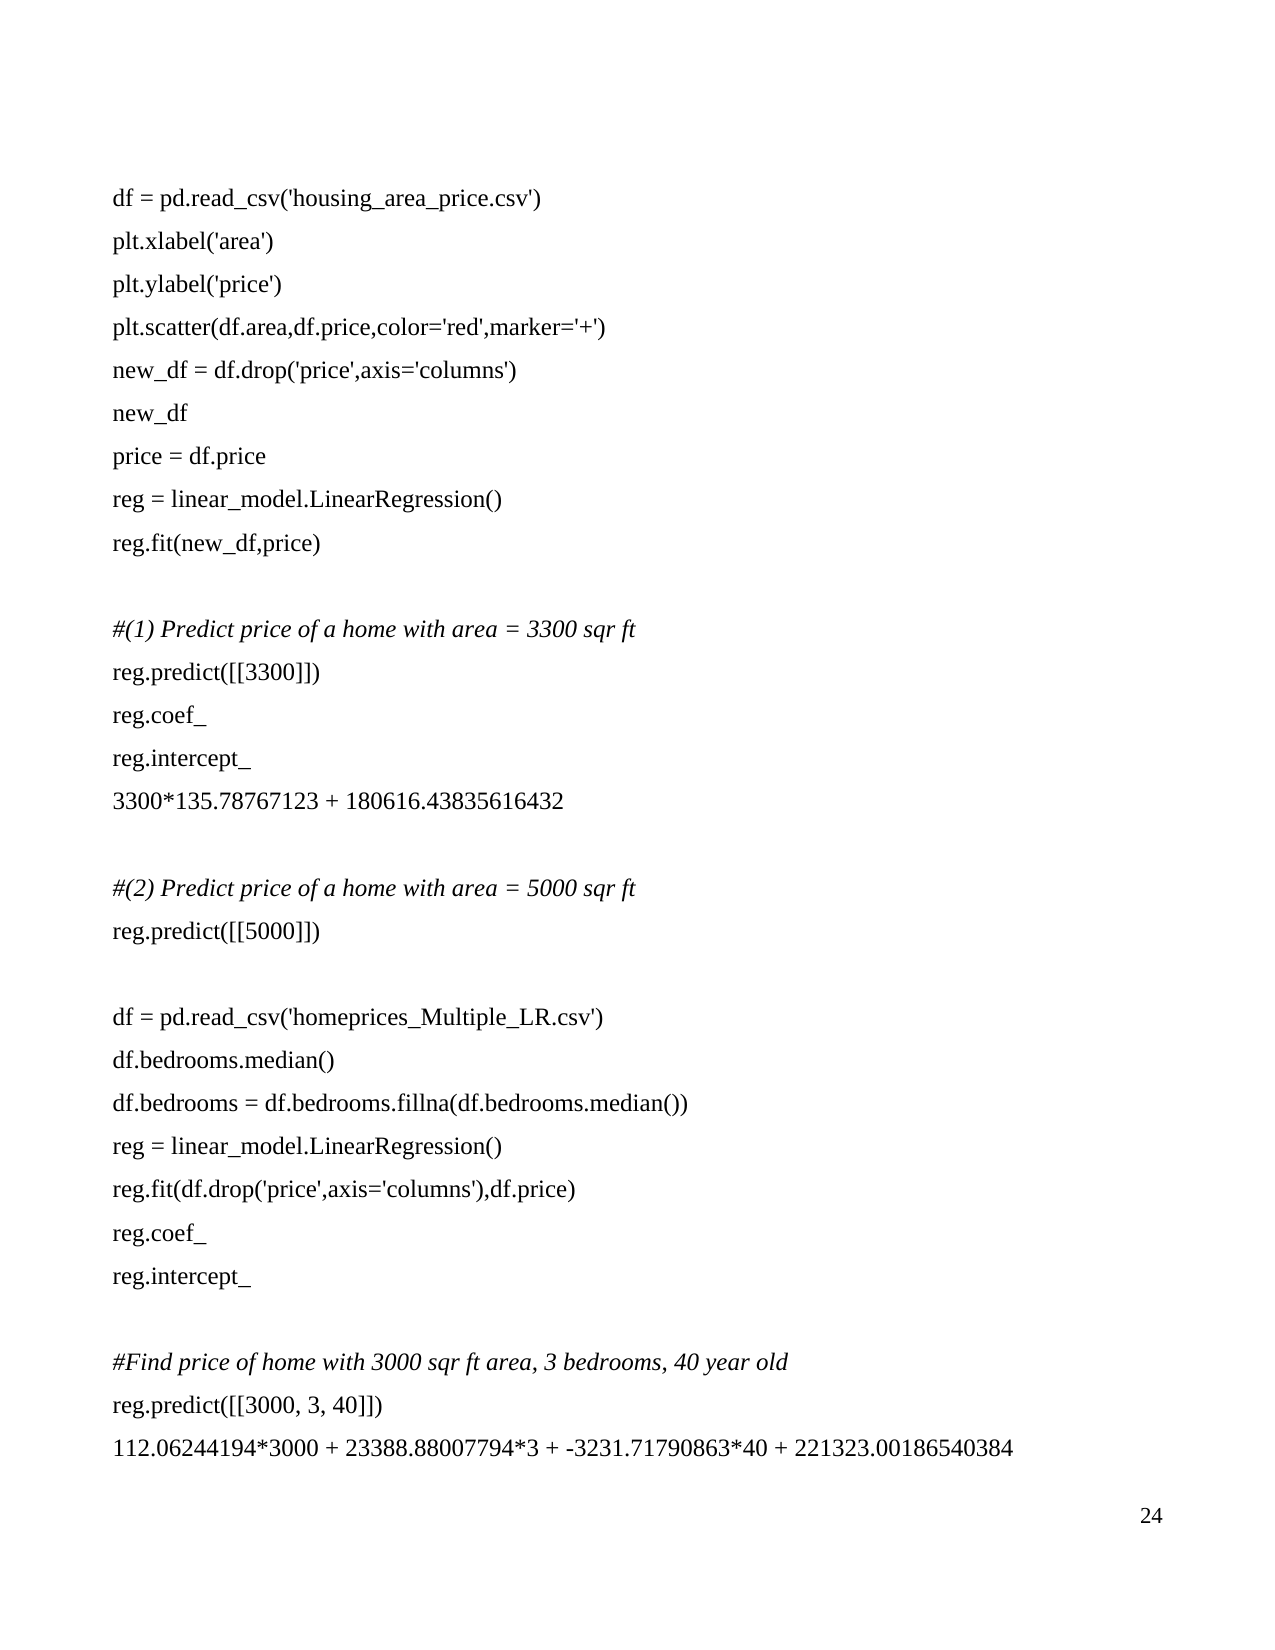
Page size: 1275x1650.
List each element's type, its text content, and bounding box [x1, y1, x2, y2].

text plt.xlabel('area') [112, 226, 1162, 254]
text plt.ylabel('price') [112, 269, 1162, 298]
text df.bedrooms = df.bedrooms.fillna(df.bedrooms.median()) [112, 1088, 1162, 1117]
text reg.coef_ [112, 700, 1162, 729]
text reg.predict([[3000, 3, 40]]) [112, 1390, 1162, 1419]
text price = df.price [112, 441, 1162, 470]
text reg.intercept_ [112, 1261, 1162, 1289]
text #(2) Predict price of a home with area = 5000 sqr ft [112, 873, 1162, 901]
text reg.intercept_ [112, 743, 1162, 772]
text #Find price of home with 3000 sqr ft area, 3 bedrooms, 40 year old [112, 1347, 1162, 1376]
text reg.predict([[3300]]) [112, 657, 1162, 686]
text 3300*135.78767123 + 180616.43835616432 [112, 786, 1162, 815]
text reg = linear_model.LinearRegression() [112, 484, 1162, 513]
text 112.06244194*3000 + 23388.88007794*3 + -3231.71790863*40 + 221323.00186540384 [112, 1433, 1162, 1462]
text df.bedrooms.median() [112, 1045, 1162, 1074]
text reg.coef_ [112, 1218, 1162, 1246]
text new_df = df.drop('price',axis='columns') [112, 355, 1162, 384]
text new_df [112, 398, 1162, 427]
text df = pd.read_csv('housing_area_price.csv') [112, 183, 1162, 211]
text plt.scatter(df.area,df.price,color='red',marker='+') [112, 312, 1162, 341]
text #(1) Predict price of a home with area = 3300 sqr ft [112, 614, 1162, 643]
text reg.fit(df.drop('price',axis='columns'),df.price) [112, 1174, 1162, 1203]
text reg = linear_model.LinearRegression() [112, 1131, 1162, 1160]
text reg.predict([[5000]]) [112, 916, 1162, 944]
text df = pd.read_csv('homeprices_Multiple_LR.csv') [112, 1002, 1162, 1031]
text reg.fit(new_df,price) [112, 528, 1162, 556]
